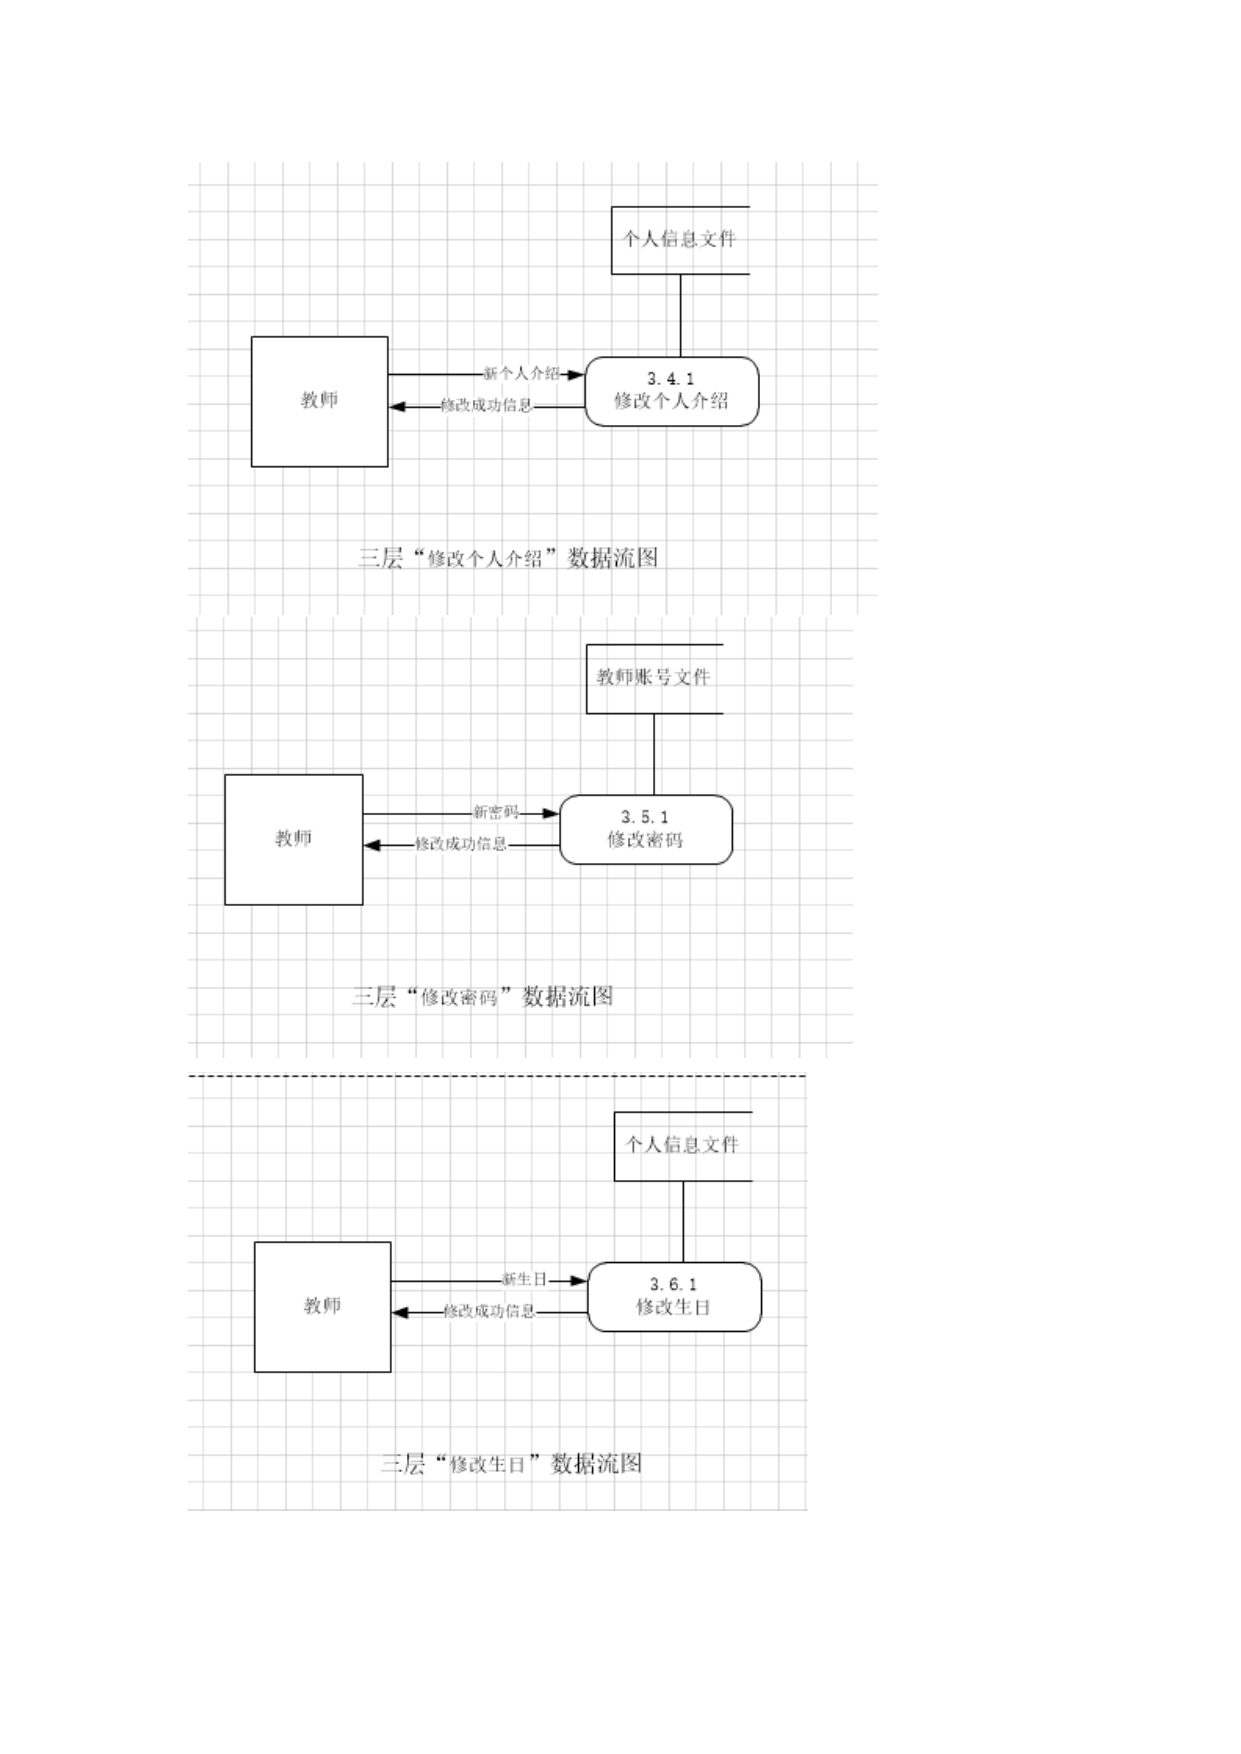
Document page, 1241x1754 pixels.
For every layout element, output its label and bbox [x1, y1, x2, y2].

picture [187, 617, 853, 1058]
picture [187, 162, 878, 615]
picture [187, 1072, 808, 1511]
